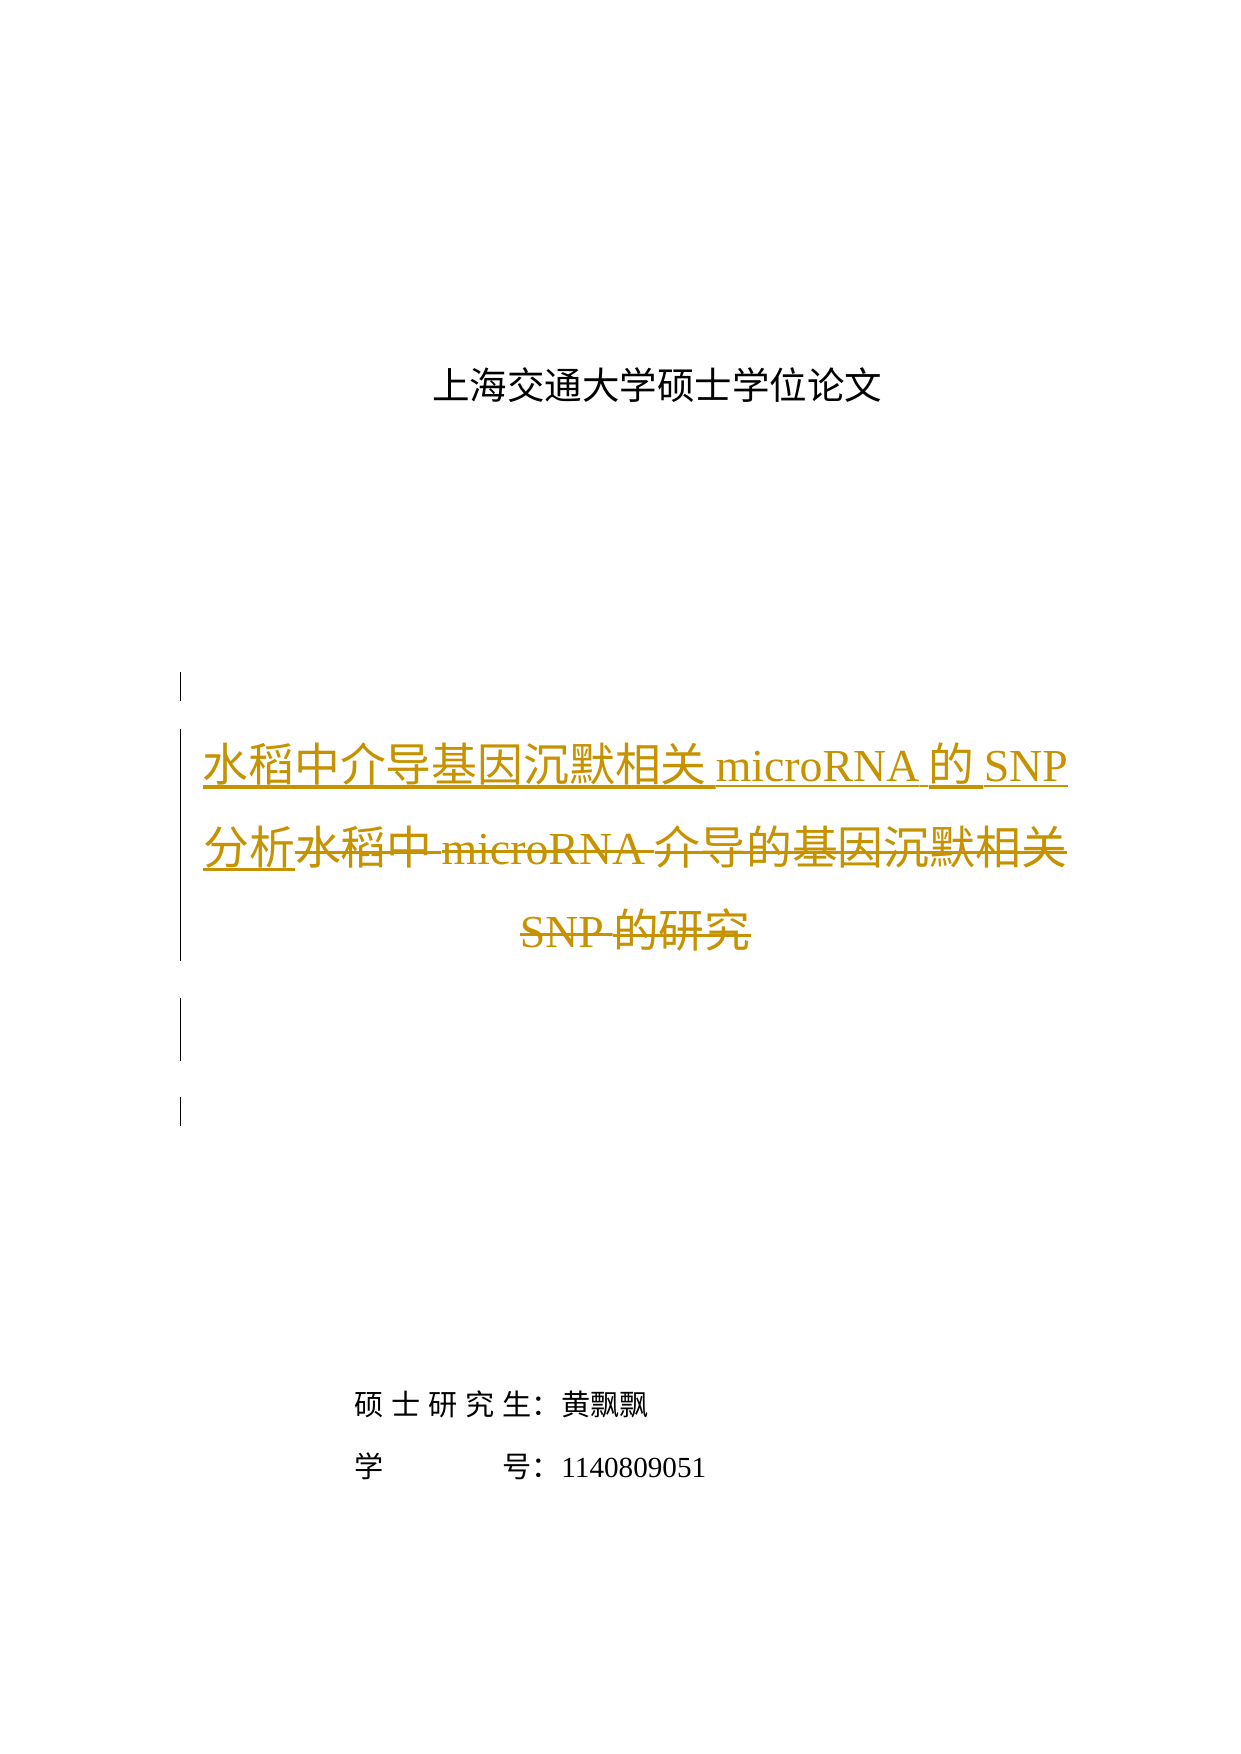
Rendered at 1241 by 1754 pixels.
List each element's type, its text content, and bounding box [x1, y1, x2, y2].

table_header 黄飘飘 [561, 1382, 915, 1444]
table_cell ： [531, 1445, 561, 1507]
table_header ： [531, 1382, 561, 1444]
table_cell 学号 [355, 1445, 531, 1507]
table_header 硕士研究生 [355, 1382, 531, 1444]
table_cell 1140809051 [561, 1445, 915, 1507]
text 上海交通大学硕士学位论文 [195, 356, 1075, 410]
